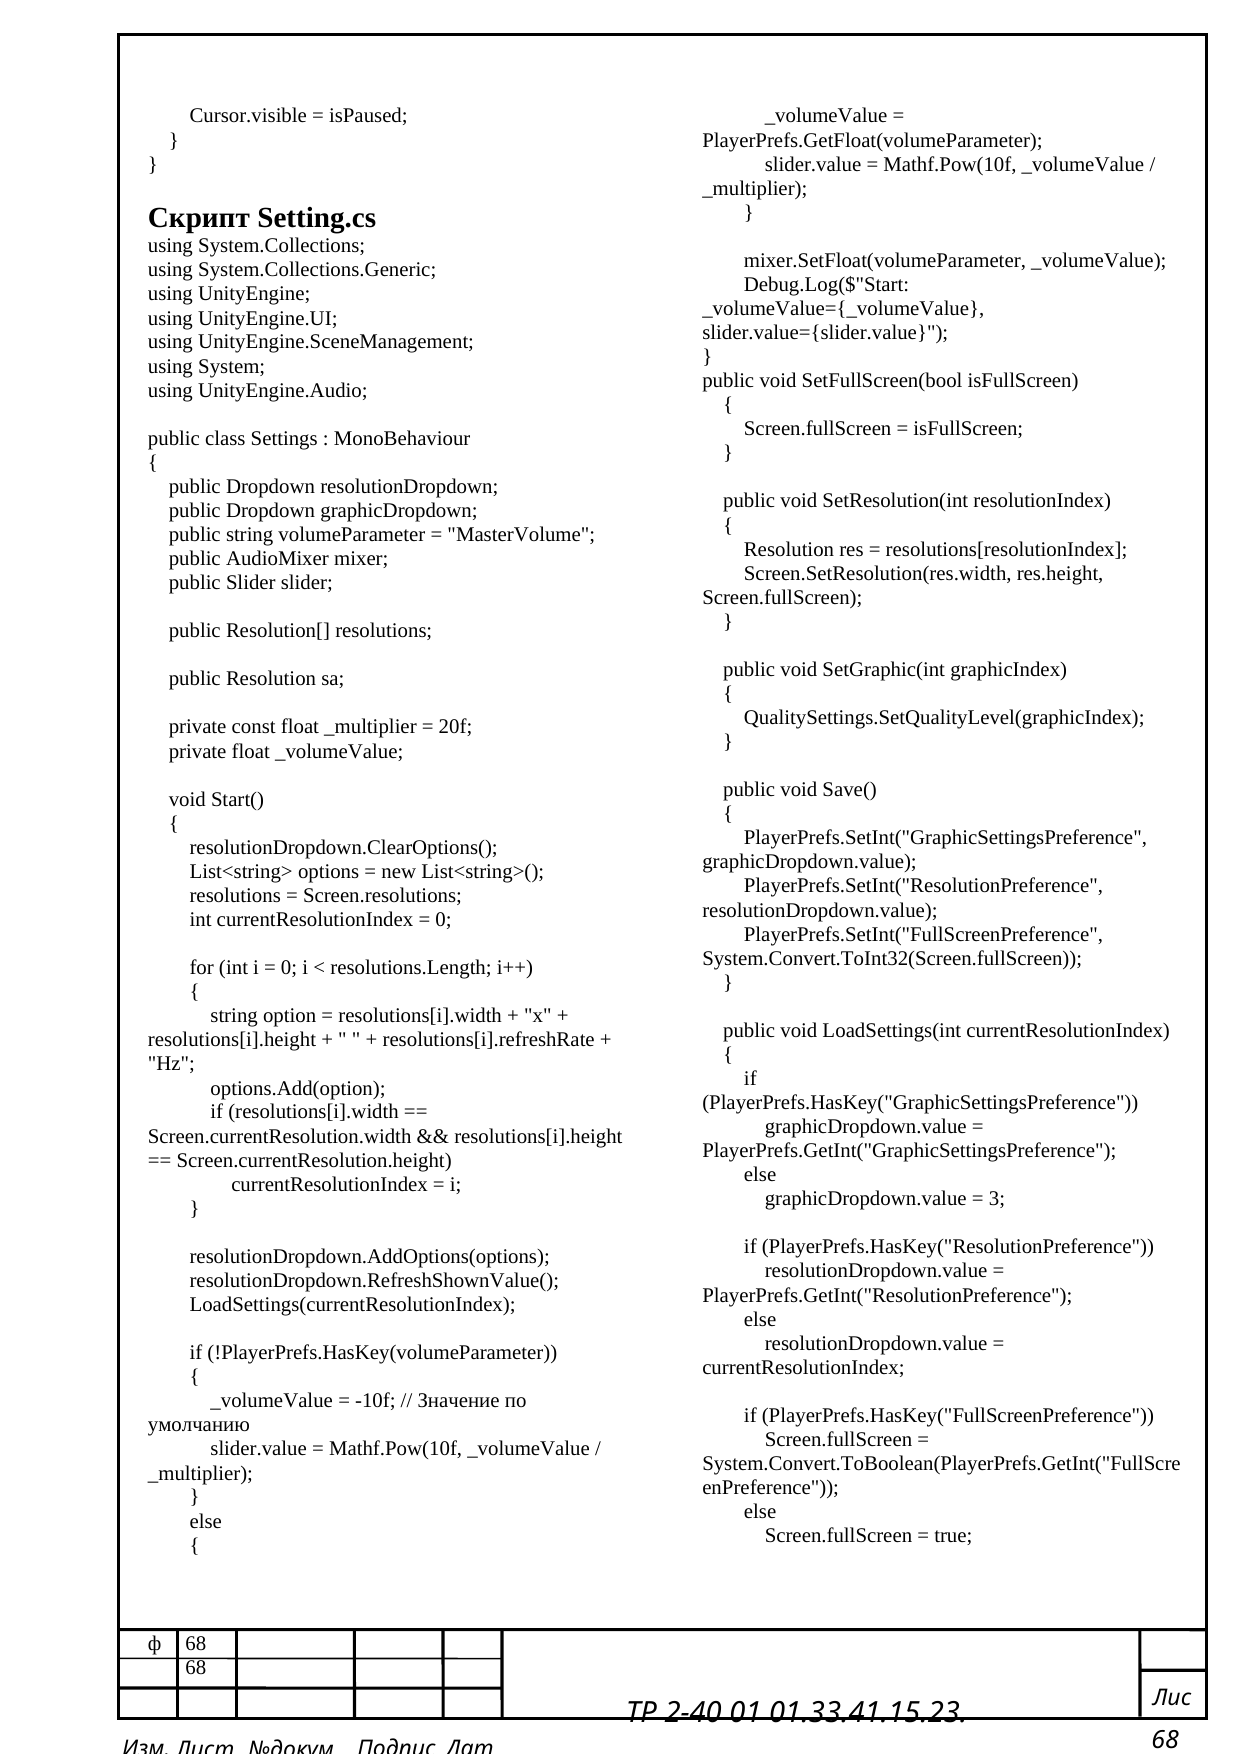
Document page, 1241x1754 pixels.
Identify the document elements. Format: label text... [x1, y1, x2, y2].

text using UnityEngine.UI; [148, 305, 627, 329]
text { [702, 801, 1181, 825]
text using UnityEngine.Audio; [148, 378, 627, 402]
text Скрипт Setting.cs [148, 200, 627, 233]
text resolutionDropdown.RefreshShownValue(); [148, 1268, 627, 1292]
text } [702, 970, 1181, 994]
text { [702, 512, 1181, 537]
text if (PlayerPrefs.HasKey("ResolutionPreference")) [702, 1234, 1181, 1258]
text } [702, 200, 1181, 224]
text resolutionDropdown.ClearOptions(); [148, 835, 627, 859]
text public void SetFullScreen(bool isFullScreen) [702, 368, 1181, 392]
text graphicDropdown.value = PlayerPrefs.GetInt("GraphicSettingsPreference"); [702, 1114, 1181, 1162]
text else [148, 1508, 627, 1533]
text { [148, 811, 627, 835]
text else [702, 1307, 1181, 1331]
text } [702, 344, 1181, 368]
text Cursor.visible = isPaused; [148, 103, 627, 127]
text Screen.fullScreen = isFullScreen; [702, 416, 1181, 440]
text Screen.fullScreen = true; [702, 1523, 1181, 1547]
text PlayerPrefs.SetInt("FullScreenPreference", System.Convert.ToInt32(Screen.fullScreen)); [702, 922, 1181, 970]
text _volumeValue = PlayerPrefs.GetFloat(volumeParameter); [702, 103, 1181, 152]
text else [702, 1162, 1181, 1186]
text } [702, 609, 1181, 633]
text public Dropdown resolutionDropdown; [148, 474, 627, 498]
text graphicDropdown.value = 3; [702, 1186, 1181, 1210]
text { [148, 1364, 627, 1388]
text resolutionDropdown.value = currentResolutionIndex; [702, 1331, 1181, 1379]
text { [148, 1533, 627, 1557]
text } [702, 440, 1181, 464]
text Screen.fullScreen = System.Convert.ToBoolean(PlayerPrefs.GetInt("FullScreenPreference")); [702, 1427, 1181, 1499]
text void Start() [148, 787, 627, 811]
text private const float _multiplier = 20f; [148, 714, 627, 738]
text resolutionDropdown.value = PlayerPrefs.GetInt("ResolutionPreference"); [702, 1258, 1181, 1307]
text using System; [148, 353, 627, 378]
text public string volumeParameter = "MasterVolume"; [148, 522, 627, 546]
text PlayerPrefs.SetInt("ResolutionPreference", resolutionDropdown.value); [702, 873, 1181, 922]
text } [148, 1196, 627, 1220]
text options.Add(option); [148, 1075, 627, 1099]
text string option = resolutions[i].width + "x" + resolutions[i].height + " " + resolutions[i].refreshRate + "Hz"; [148, 1003, 627, 1075]
text private float _volumeValue; [148, 738, 627, 763]
text List<string> options = new List<string>(); [148, 859, 627, 883]
text { [702, 1042, 1181, 1066]
text public class Settings : MonoBehaviour [148, 426, 627, 450]
text Debug.Log($"Start: _volumeValue={_volumeValue}, slider.value={slider.value}"); [702, 272, 1181, 344]
text using UnityEngine.SceneManagement; [148, 329, 627, 353]
text public Dropdown graphicDropdown; [148, 498, 627, 522]
text currentResolutionIndex = i; [148, 1172, 627, 1196]
text using System.Collections.Generic; [148, 257, 627, 281]
text public Slider slider; [148, 570, 627, 594]
text Screen.SetResolution(res.width, res.height, Screen.fullScreen); [702, 561, 1181, 609]
text if (PlayerPrefs.HasKey("FullScreenPreference")) [702, 1403, 1181, 1427]
text if (PlayerPrefs.HasKey("GraphicSettingsPreference")) [702, 1066, 1181, 1114]
text public void LoadSettings(int currentResolutionIndex) [702, 1018, 1181, 1042]
text slider.value = Mathf.Pow(10f, _volumeValue / _multiplier); [702, 152, 1181, 200]
text } [148, 127, 627, 152]
text { [148, 979, 627, 1003]
text { [702, 681, 1181, 705]
text for (int i = 0; i < resolutions.Length; i++) [148, 955, 627, 979]
text int currentResolutionIndex = 0; [148, 907, 627, 931]
text using UnityEngine; [148, 281, 627, 305]
text { [148, 450, 627, 474]
text using System.Collections; [148, 233, 627, 257]
text resolutions = Screen.resolutions; [148, 883, 627, 907]
text _volumeValue = -10f; // Значение по умолчанию [148, 1388, 627, 1436]
text } [148, 1484, 627, 1508]
text PlayerPrefs.SetInt("GraphicSettingsPreference", graphicDropdown.value); [702, 825, 1181, 873]
text if (resolutions[i].width == Screen.currentResolution.width && resolutions[i].height == Screen.currentResolution.height) [148, 1099, 627, 1172]
text Resolution res = resolutions[resolutionIndex]; [702, 537, 1181, 561]
text public Resolution[] resolutions; [148, 618, 627, 642]
text LoadSettings(currentResolutionIndex); [148, 1292, 627, 1316]
text } [702, 729, 1181, 753]
text slider.value = Mathf.Pow(10f, _volumeValue / _multiplier); [148, 1436, 627, 1484]
text public AudioMixer mixer; [148, 546, 627, 570]
text else [702, 1499, 1181, 1523]
text resolutionDropdown.AddOptions(options); [148, 1244, 627, 1268]
text { [702, 392, 1181, 416]
text public Resolution sa; [148, 666, 627, 690]
text public void SetResolution(int resolutionIndex) [702, 488, 1181, 512]
text mixer.SetFloat(volumeParameter, _volumeValue); [702, 248, 1181, 272]
text public void Save() [702, 777, 1181, 801]
text } [148, 152, 627, 176]
text QualitySettings.SetQualityLevel(graphicIndex); [702, 705, 1181, 729]
text public void SetGraphic(int graphicIndex) [702, 657, 1181, 681]
text if (!PlayerPrefs.HasKey(volumeParameter)) [148, 1340, 627, 1364]
